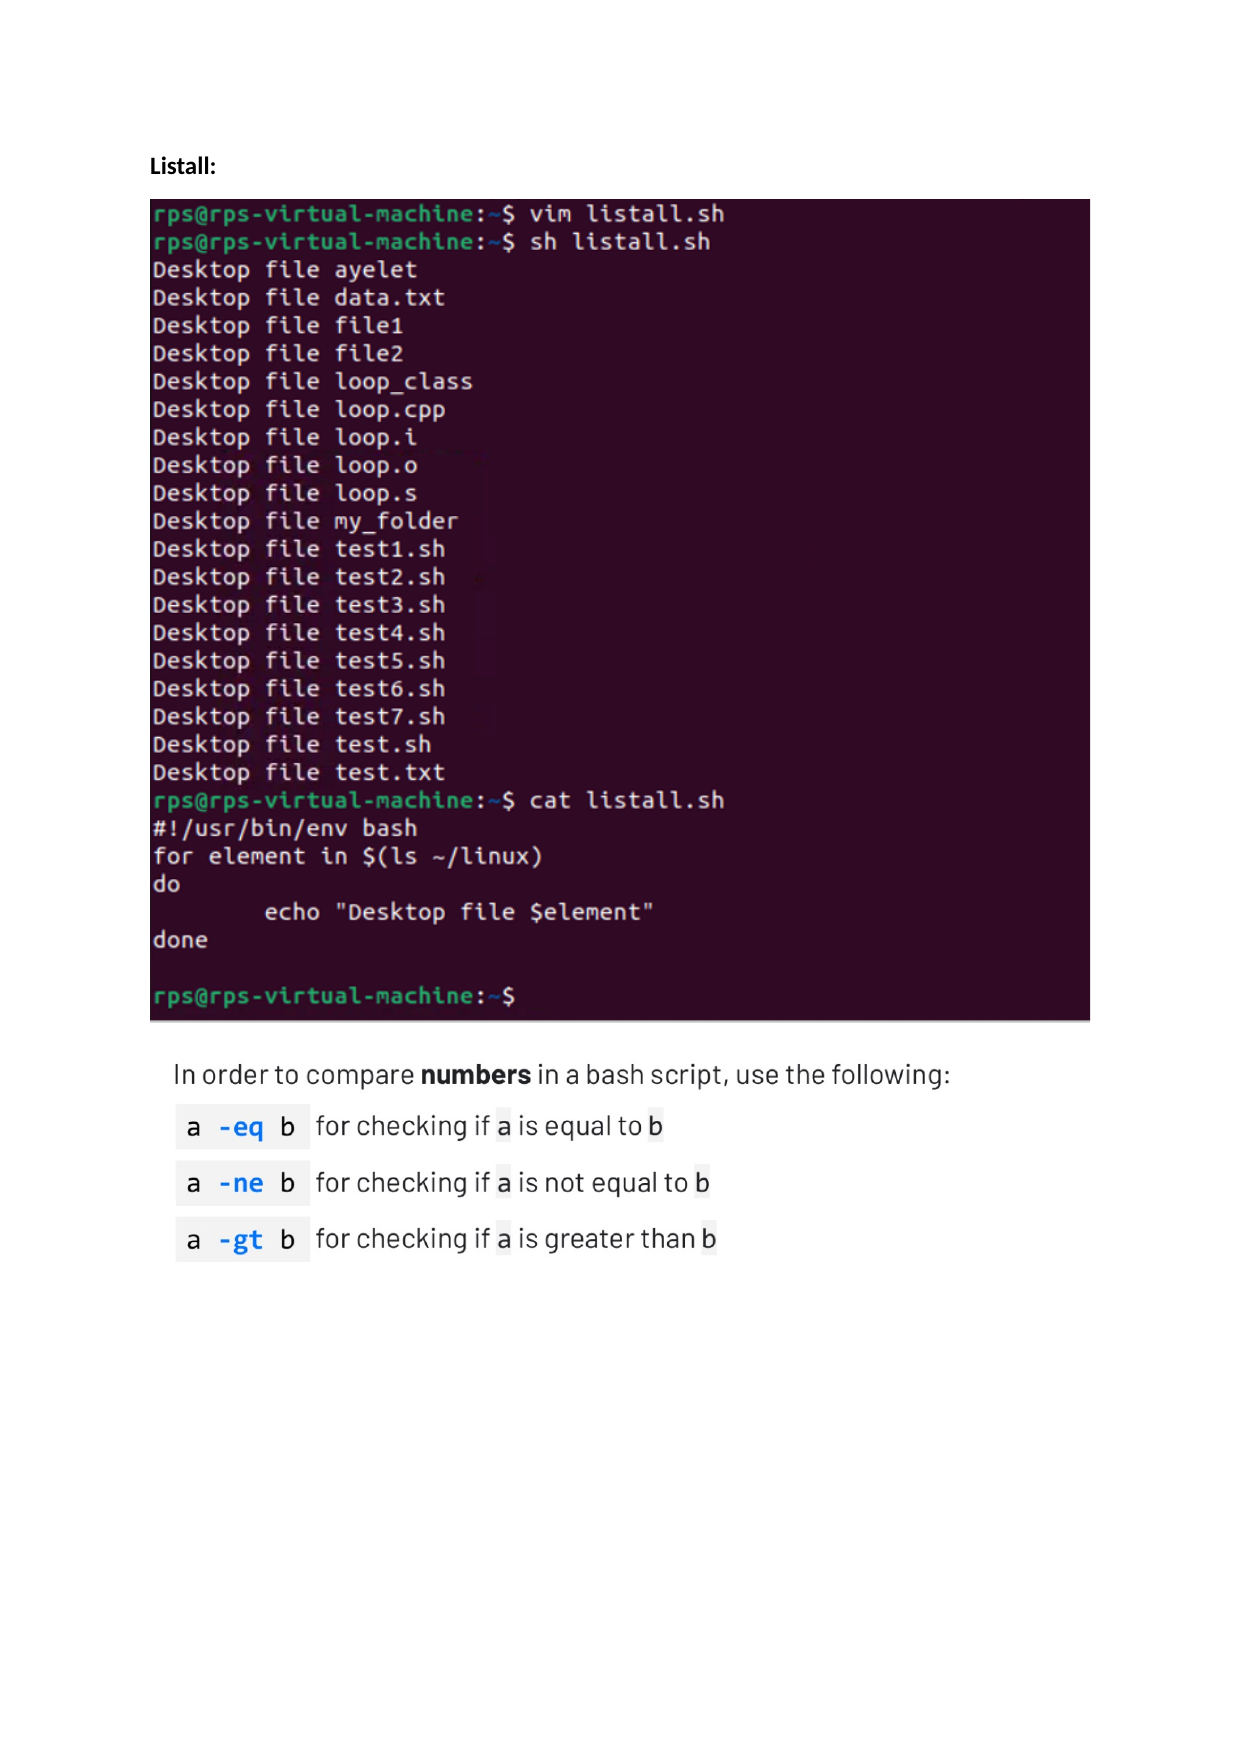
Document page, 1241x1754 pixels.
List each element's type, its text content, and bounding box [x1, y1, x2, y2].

text Listall: [150, 150, 1090, 181]
picture [150, 1041, 1091, 1283]
picture [150, 199, 1091, 1023]
